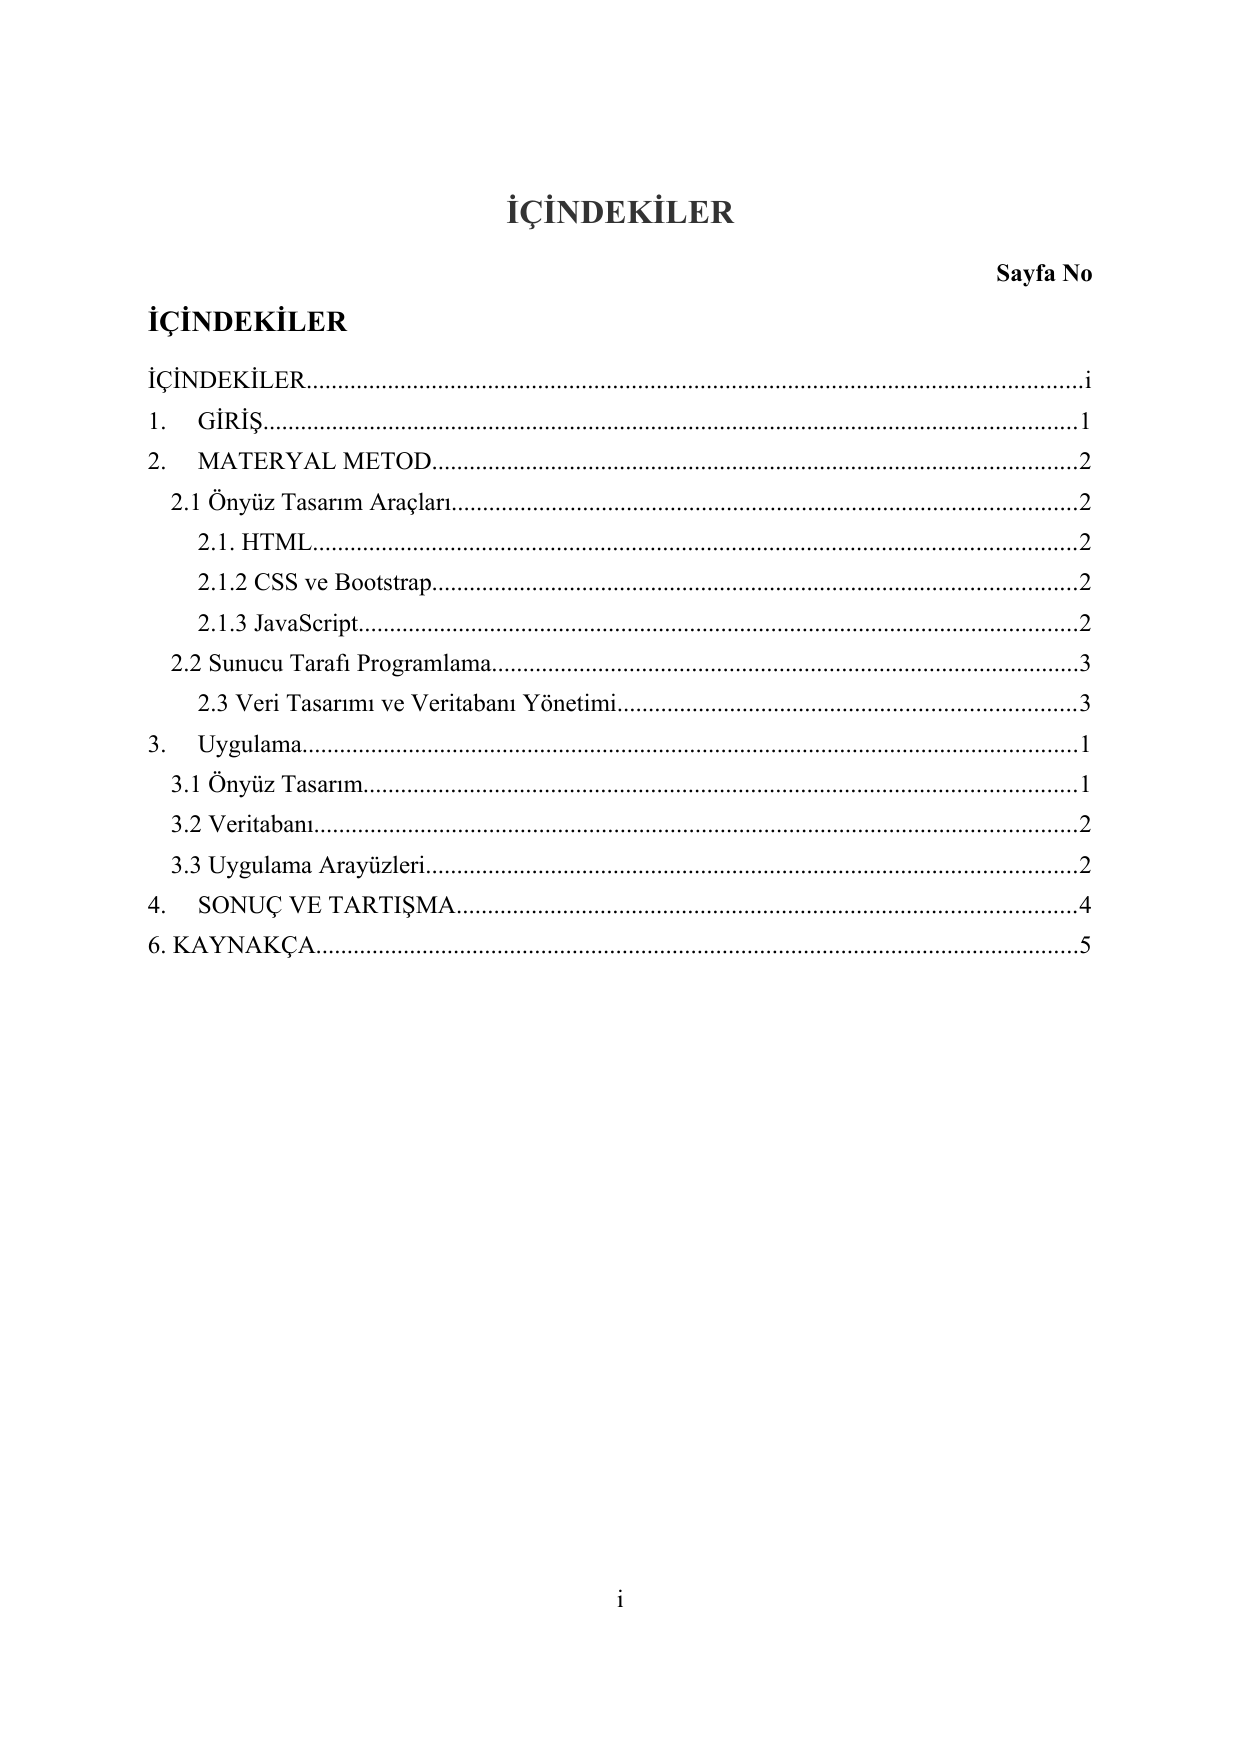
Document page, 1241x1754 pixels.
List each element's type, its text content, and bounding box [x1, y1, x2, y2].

subtitle İÇİNDEKİLER [148, 194, 1093, 231]
text Sayfa No [148, 259, 1093, 287]
